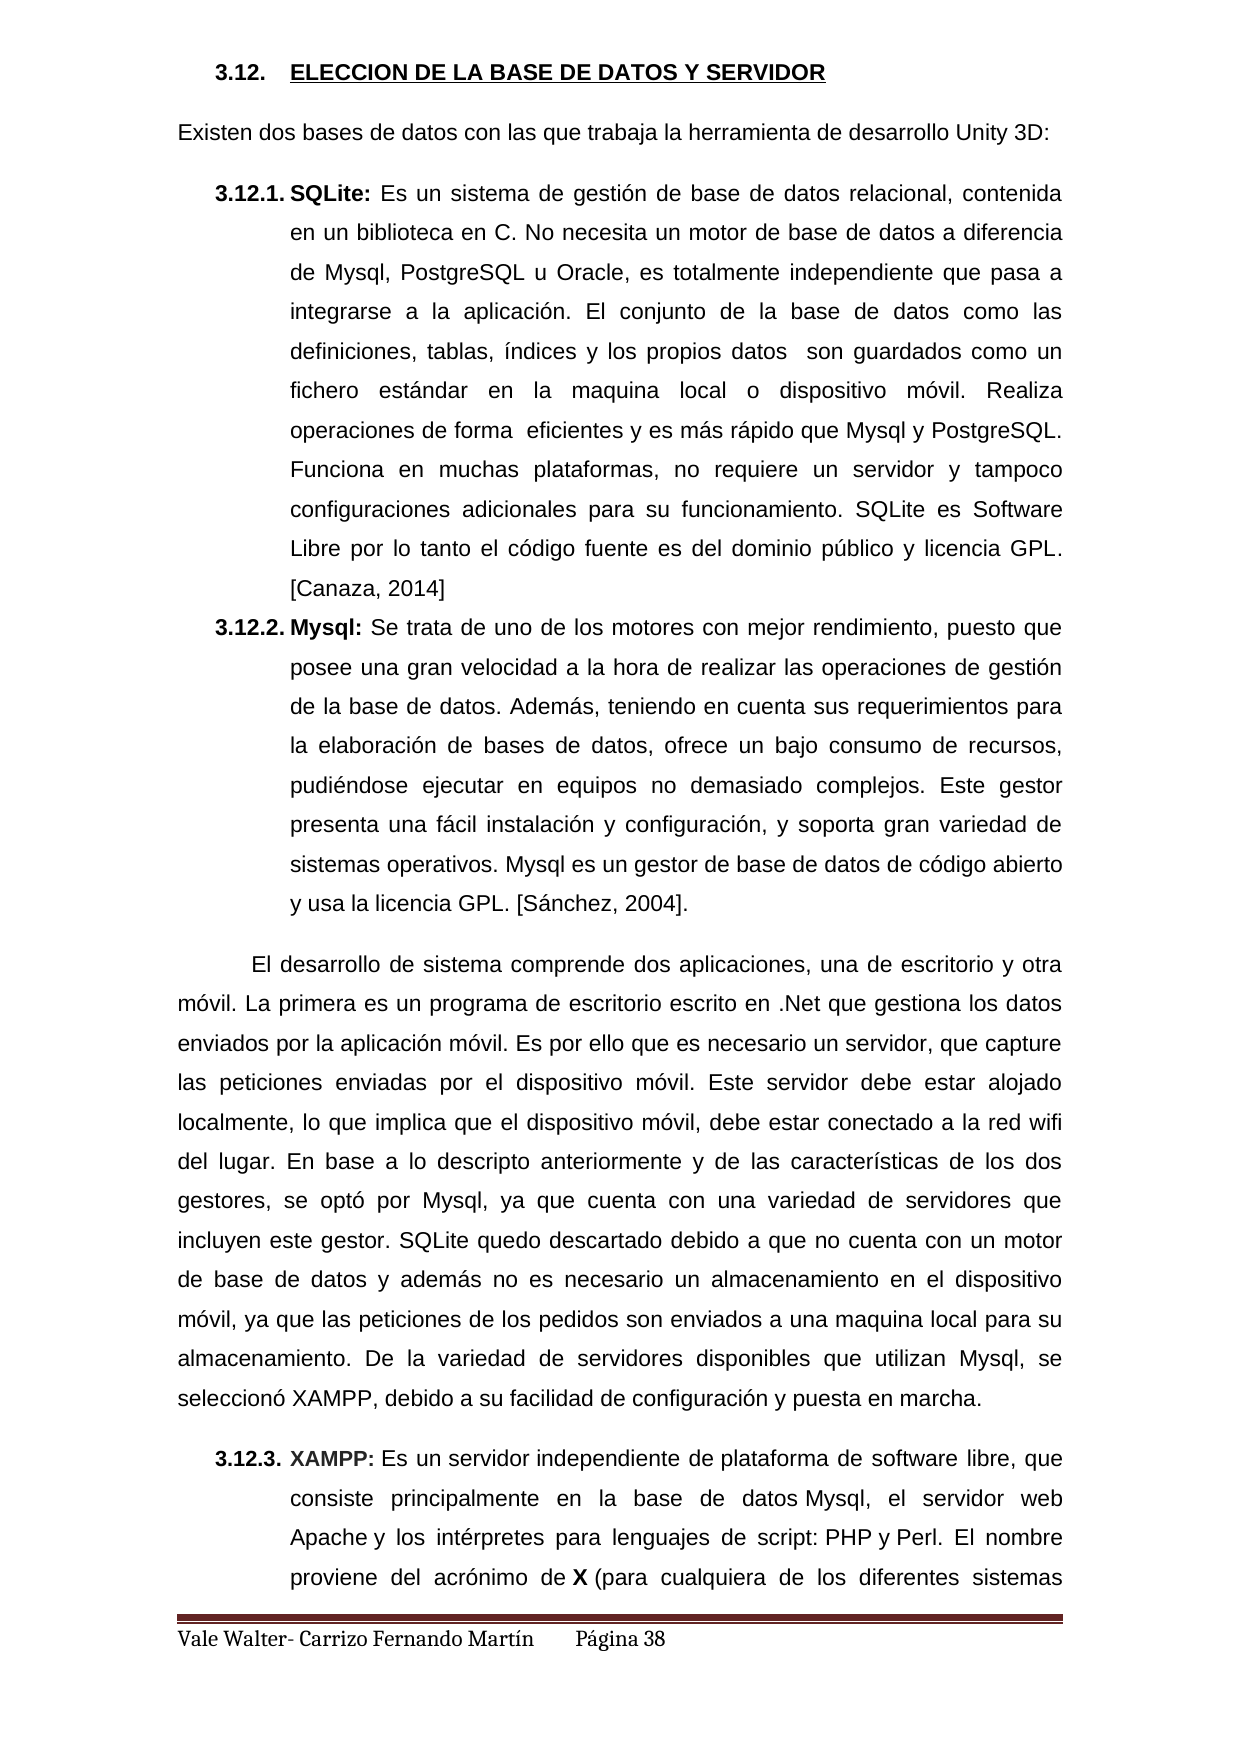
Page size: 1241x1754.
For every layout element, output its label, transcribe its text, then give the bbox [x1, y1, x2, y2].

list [215, 1445, 1063, 1590]
text Existen dos bases de datos con las que trabaja la herramienta de desarrollo Unity 3D: [177, 119, 1063, 146]
text El desarrollo de sistema comprende dos aplicaciones, una de escritorio y otra móvil. La primera es un programa de escritorio escrito en .Net que gestiona los datos enviados por la aplicación móvil. Es por ello que es necesario un servidor, que capture las peticiones enviadas por el dispositivo móvil. Este servidor debe estar alojado localmente, lo que implica que el dispositivo móvil, debe estar conectado a la red wifi del lugar. En base a lo descripto anteriormente y de las características de los dos gestores, se optó por Mysql, ya que cuenta con una variedad de servidores que incluyen este gestor. SQLite quedo descartado debido a que no cuenta con un motor de base de datos y además no es necesario un almacenamiento en el dispositivo móvil, ya que las peticiones de los pedidos son enviados a una maquina local para su almacenamiento. De la variedad de servidores disponibles que utilizan Mysql, se seleccionó XAMPP, debido a su facilidad de configuración y puesta en marcha. [177, 951, 1063, 1411]
list SQLite: Es un sistema de gestión de base de datos relacional, contenida en un biblioteca en C. No necesita un motor de base de datos a diferencia de Mysql, PostgreSQL u Oracle, es totalmente independiente que pasa a integrarse a la aplicación. El conjunto de la base de datos como las definiciones, tablas, índices y los propios datos son guardados como un fichero estándar en la maquina local o dispositivo móvil. Realiza operaciones de forma eficientes y es más rápido que Mysql y PostgreSQL. Funciona en muchas plataformas, no requiere un servidor y tampoco configuraciones adicionales para su funcionamiento. SQLite es Software Libre por lo tanto el código fuente es del dominio público y licencia GPL. [Canaza, 2014] [215, 180, 1063, 601]
list Mysql: Se trata de uno de los motores con mejor rendimiento, puesto que posee una gran velocidad a la hora de realizar las operaciones de gestión de la base de datos. Además, teniendo en cuenta sus requerimientos para la elaboración de bases de datos, ofrece un bajo consumo de recursos, pudiéndose ejecutar en equipos no demasiado complejos. Este gestor presenta una fácil instalación y configuración, y soporta gran variedad de sistemas operativos. Mysql es un gestor de base de datos de código abierto y usa la licencia GPL. [Sánchez, 2004]. [215, 614, 1063, 917]
list ELECCION DE LA BASE DE DATOS Y SERVIDOR [215, 59, 1063, 85]
